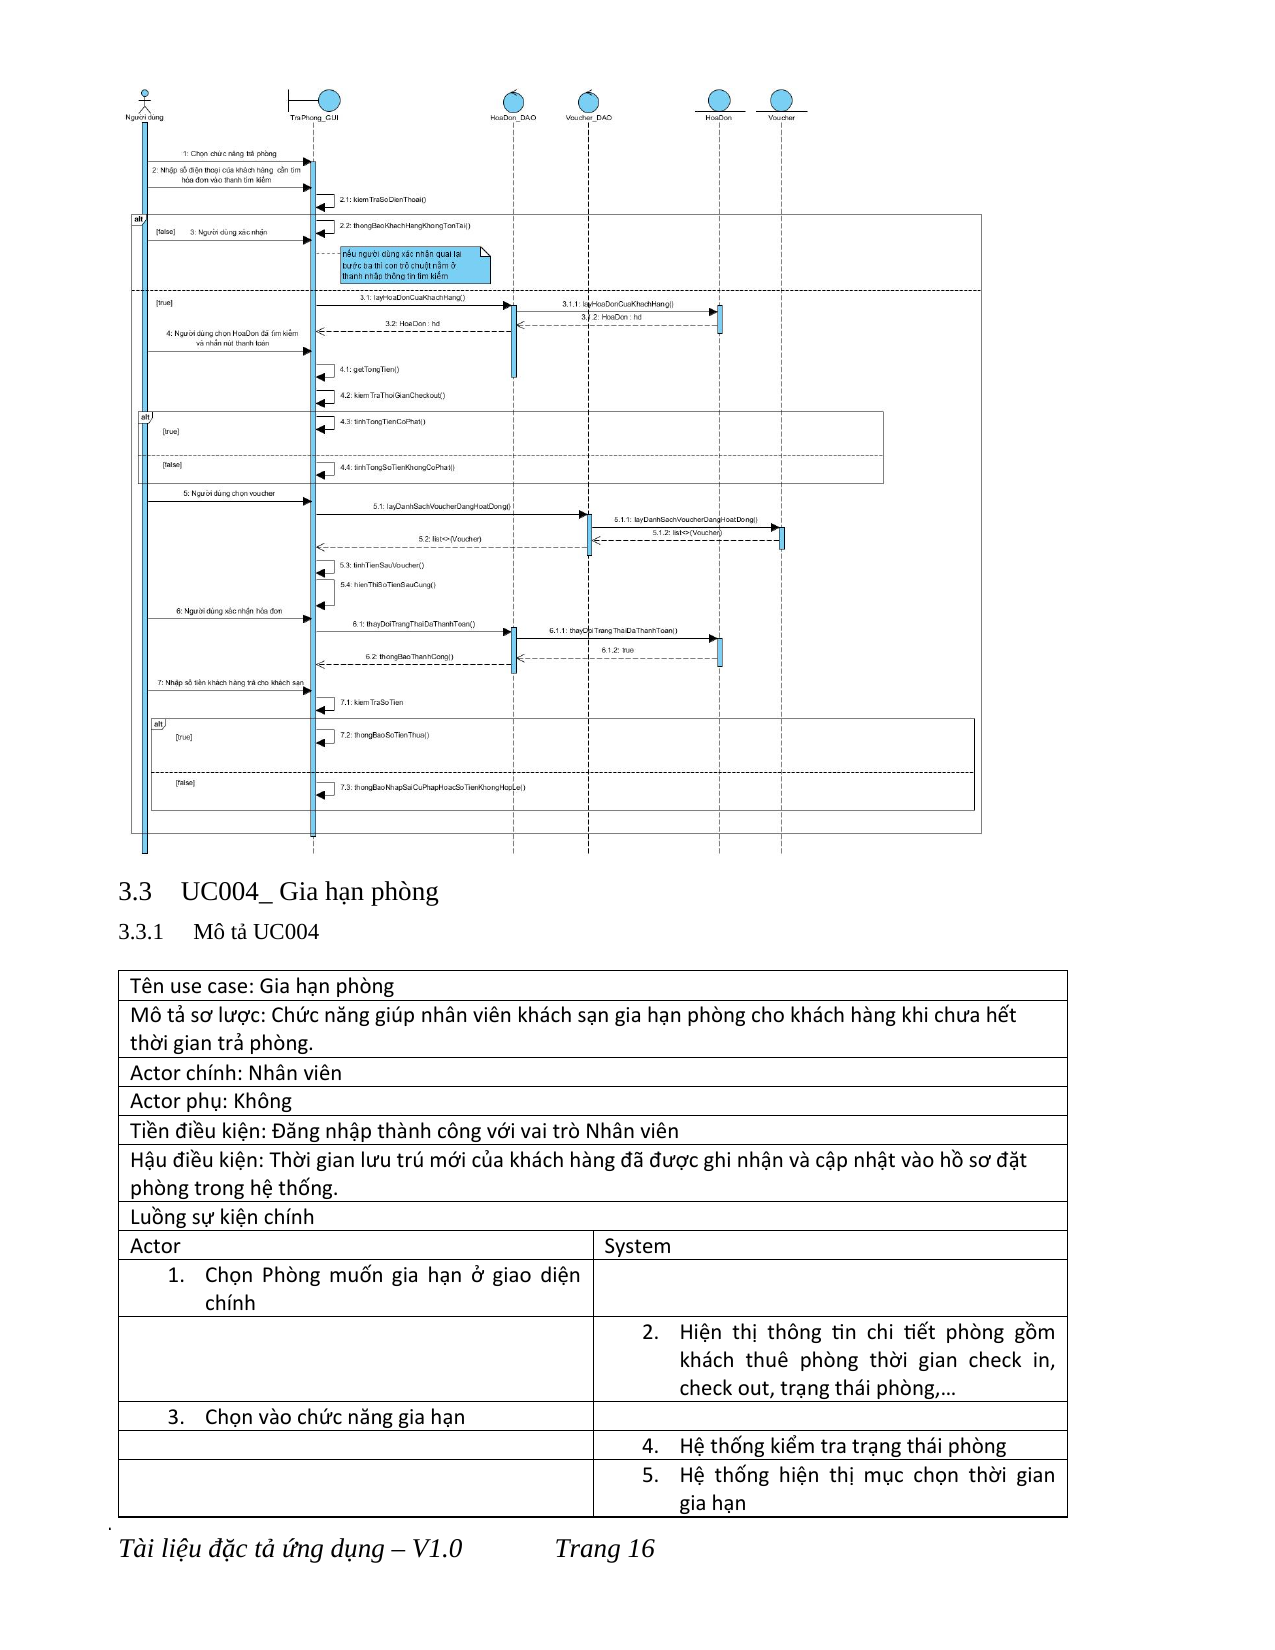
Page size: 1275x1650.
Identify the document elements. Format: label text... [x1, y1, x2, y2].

picture [118, 88, 983, 856]
table_cell Hệ thống kiểm tra trạng thái phòng [594, 1431, 1067, 1459]
table_cell Tiền điều kiện: Đăng nhập thành công với vai trò Nhân viên [119, 1116, 1067, 1144]
table_cell Actor chính: Nhân viên [119, 1058, 1067, 1086]
table_cell [594, 1402, 1067, 1430]
table_cell [594, 1260, 1067, 1316]
table_cell System [594, 1231, 1067, 1259]
table_cell [119, 1431, 593, 1459]
table_cell Hiện thị thông tin chi tiết phòng gồm khách thuê phòng thời gian check in, check out, trạng thái phòng,… [594, 1317, 1067, 1401]
table_cell [119, 1460, 593, 1516]
table_cell Actor phụ: Không [119, 1087, 1067, 1115]
table_cell [119, 1317, 593, 1401]
table_cell Luồng sự kiện chính [119, 1202, 1067, 1230]
subtitle Mô tả UC004 [118, 918, 1186, 945]
table_cell Hệ thống hiện thị mục chọn thời gian gia hạn [594, 1460, 1067, 1516]
table_cell Hậu điều kiện: Thời gian lưu trú mới của khách hàng đã được ghi nhận và cập nhật vào hồ sơ đặt phòng trong hệ thống. [119, 1145, 1067, 1201]
subtitle UC004_ Gia hạn phòng [118, 875, 1186, 906]
table_cell Chọn Phòng muốn gia hạn ở giao diện chính [119, 1260, 593, 1316]
table_cell Actor [119, 1231, 593, 1259]
table_header Tên use case: Gia hạn phòng [119, 971, 1067, 999]
table_cell Mô tả sơ lược: Chức năng giúp nhân viên khách sạn gia hạn phòng cho khách hàng khi chưa hết thời gian trả phòng. [119, 1001, 1067, 1057]
table_cell Chọn vào chức năng gia hạn [119, 1402, 593, 1430]
